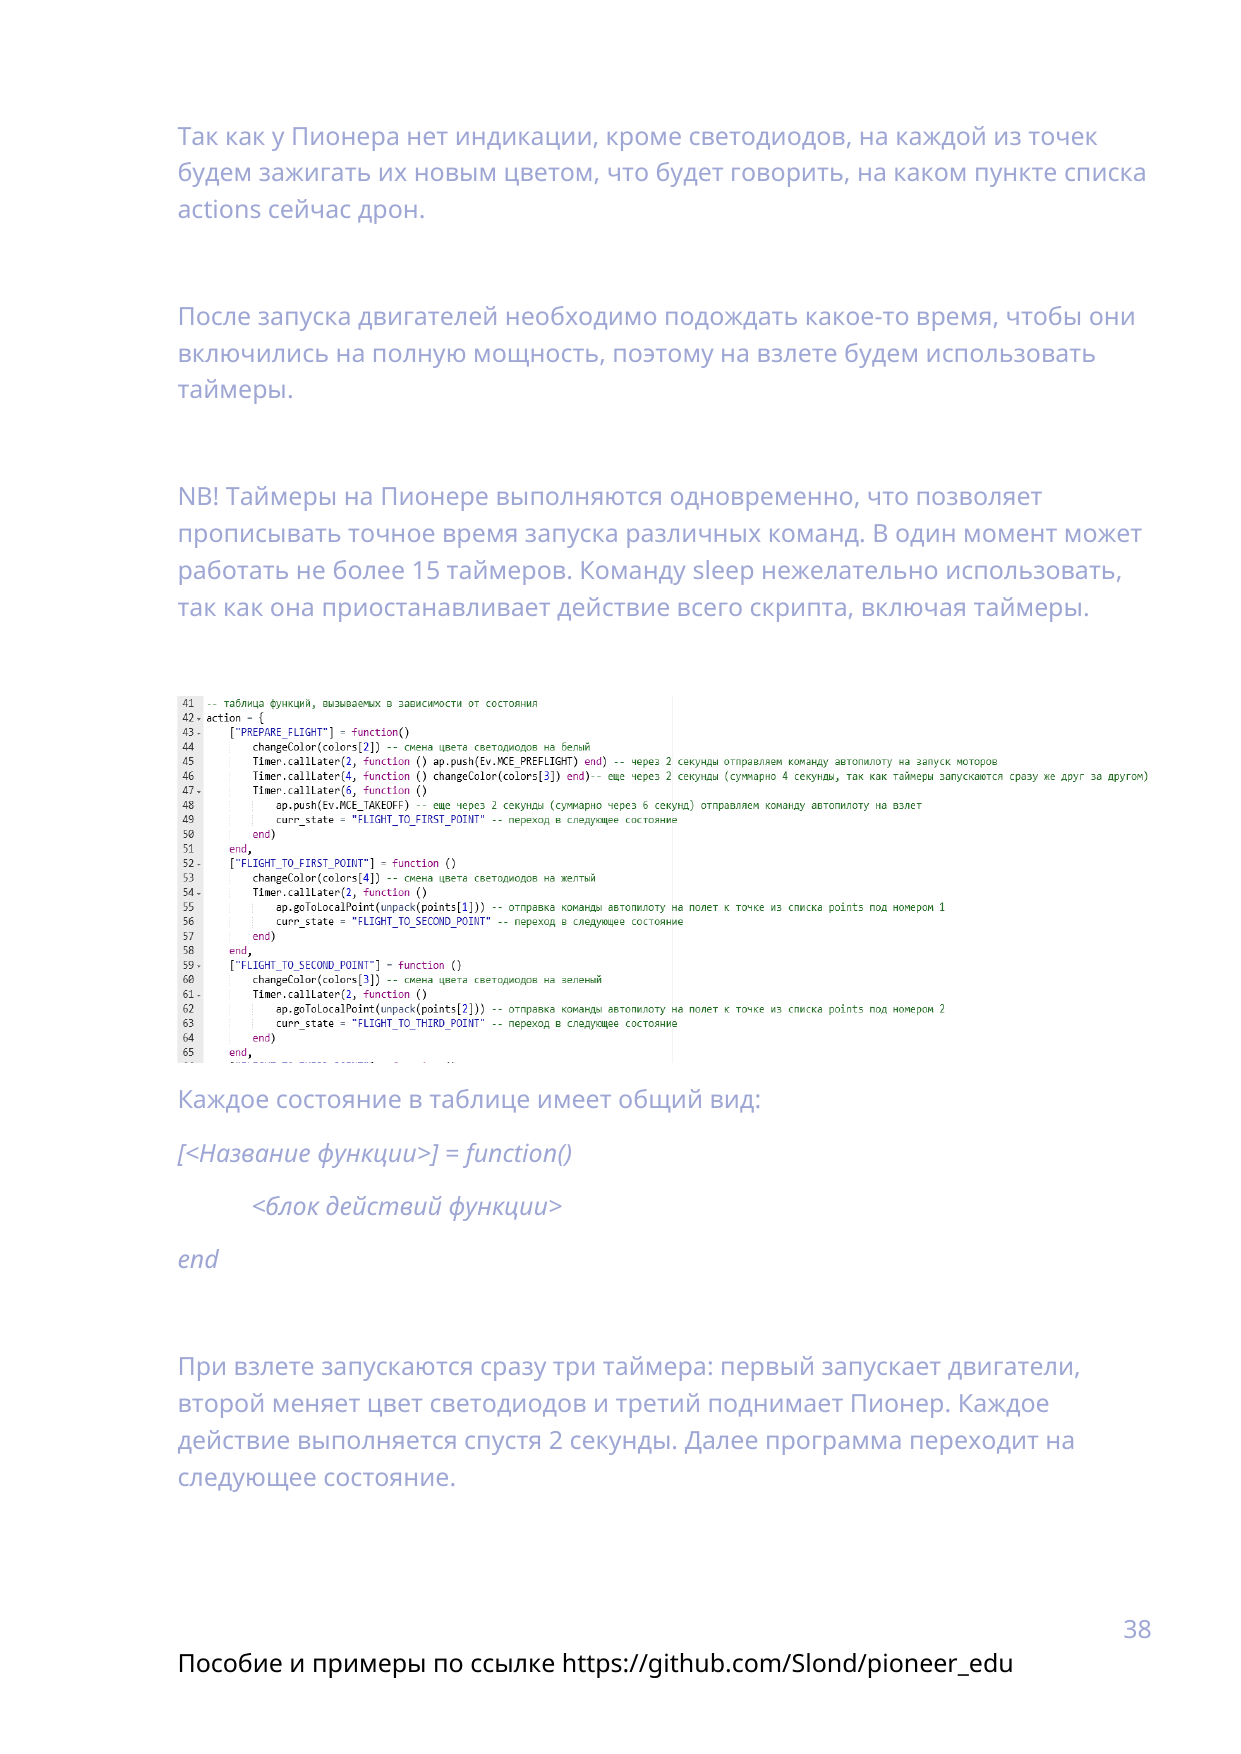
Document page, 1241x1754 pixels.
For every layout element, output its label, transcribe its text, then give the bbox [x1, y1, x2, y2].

text После запуска двигателей необходимо подождать какое-то время, чтобы они включились на полную мощность, поэтому на взлете будем использовать таймеры. [177, 298, 1152, 406]
text [<Название функции>] = function() [177, 1135, 1152, 1169]
text При взлете запускаются сразу три таймера: первый запускает двигатели, второй меняет цвет светодиодов и третий поднимает Пионер. Каждое действие выполняется спустя 2 секунды. Далее программа переходит на следующее состояние. [177, 1349, 1152, 1493]
text <блок действий функции> [177, 1189, 1152, 1223]
text Каждое состояние в таблице имеет общий вид: [177, 1082, 1152, 1116]
picture [177, 696, 1152, 1063]
text Так как у Пионера нет индикации, кроме светодиодов, на каждой из точек будем зажигать их новым цветом, что будет говорить, на каком пункте списка actions сейчас дрон. [177, 118, 1152, 226]
text end [177, 1242, 1152, 1276]
text NB! Таймеры на Пионере выполняются одновременно, что позволяет прописывать точное время запуска различных команд. В один момент может работать не более 15 таймеров. Команду sleep нежелательно использовать, так как она приостанавливает действие всего скрипта, включая таймеры. [177, 479, 1152, 623]
